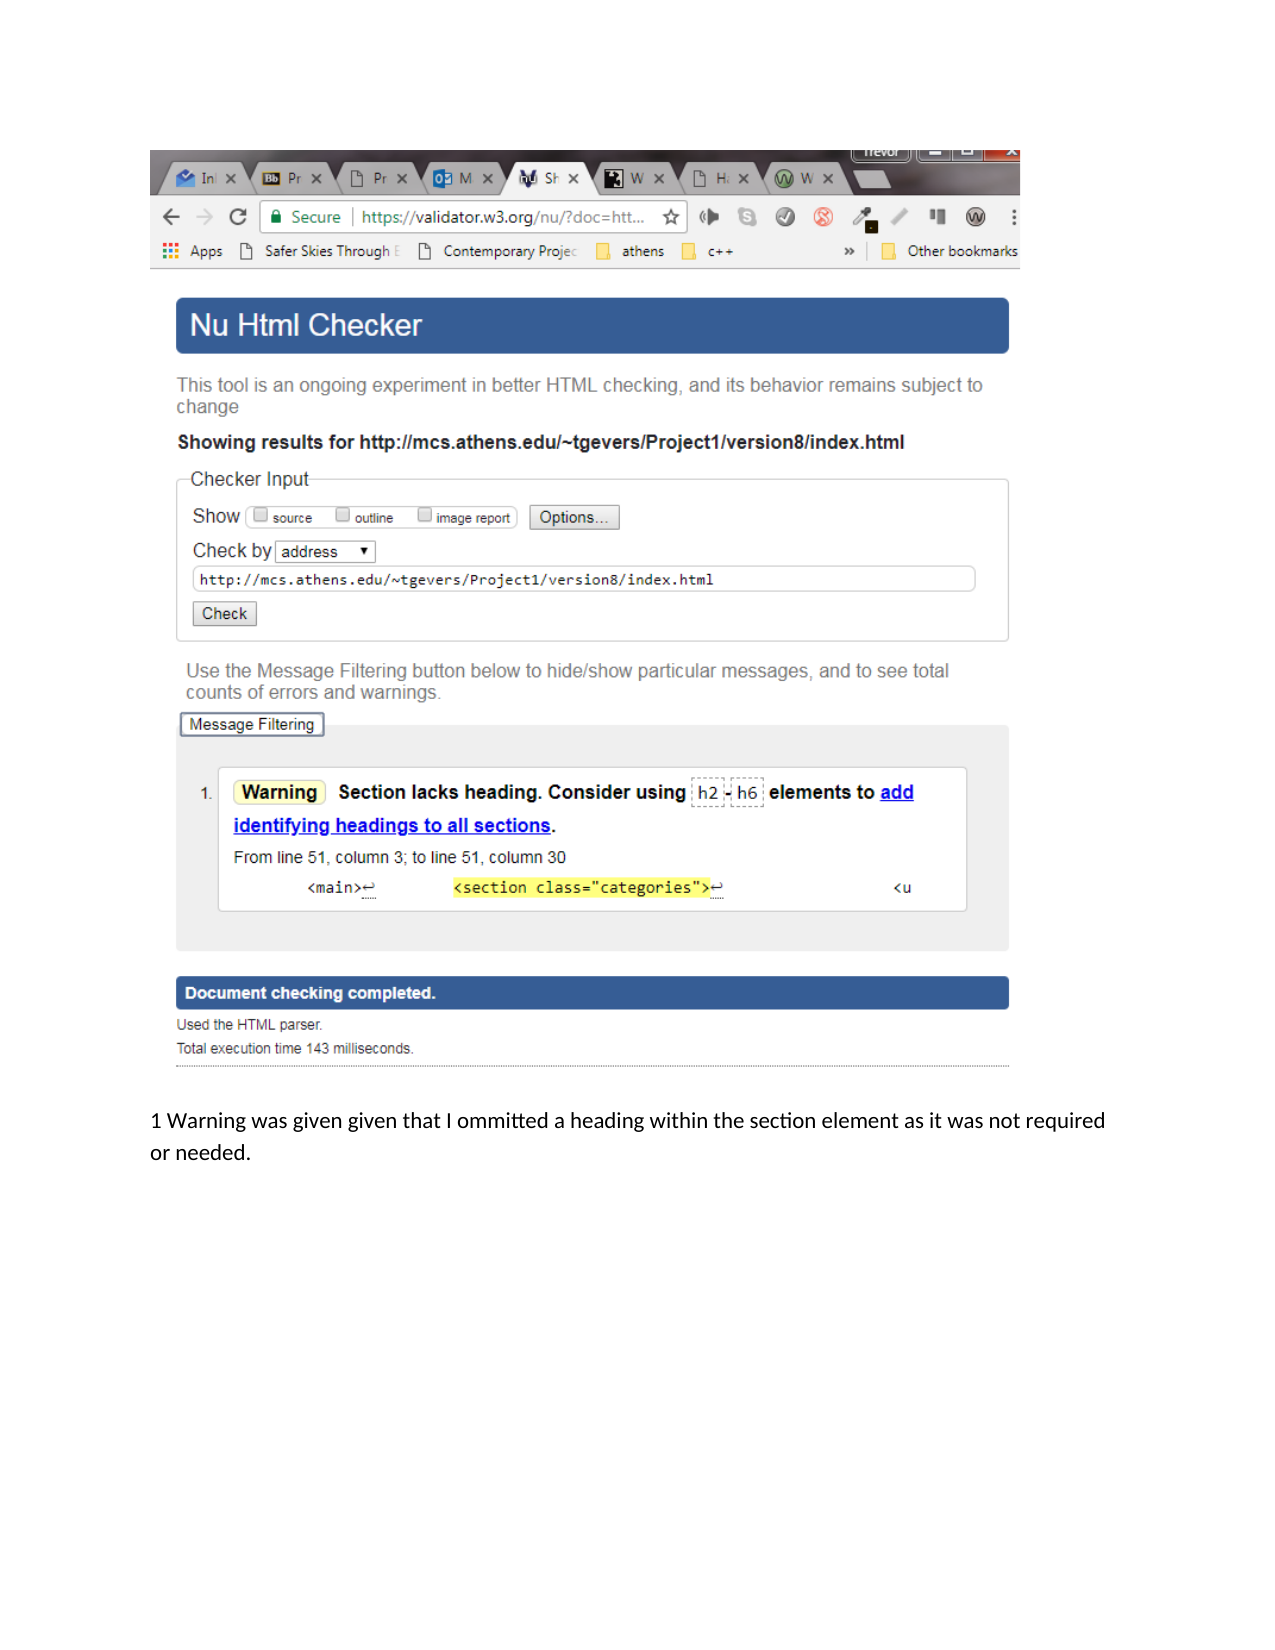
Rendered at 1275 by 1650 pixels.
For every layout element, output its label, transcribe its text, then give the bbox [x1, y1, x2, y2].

picture [150, 150, 1021, 1081]
text 1 Warning was given given that I ommitted a heading within the section element as it was not required or needed. [150, 1106, 1125, 1166]
